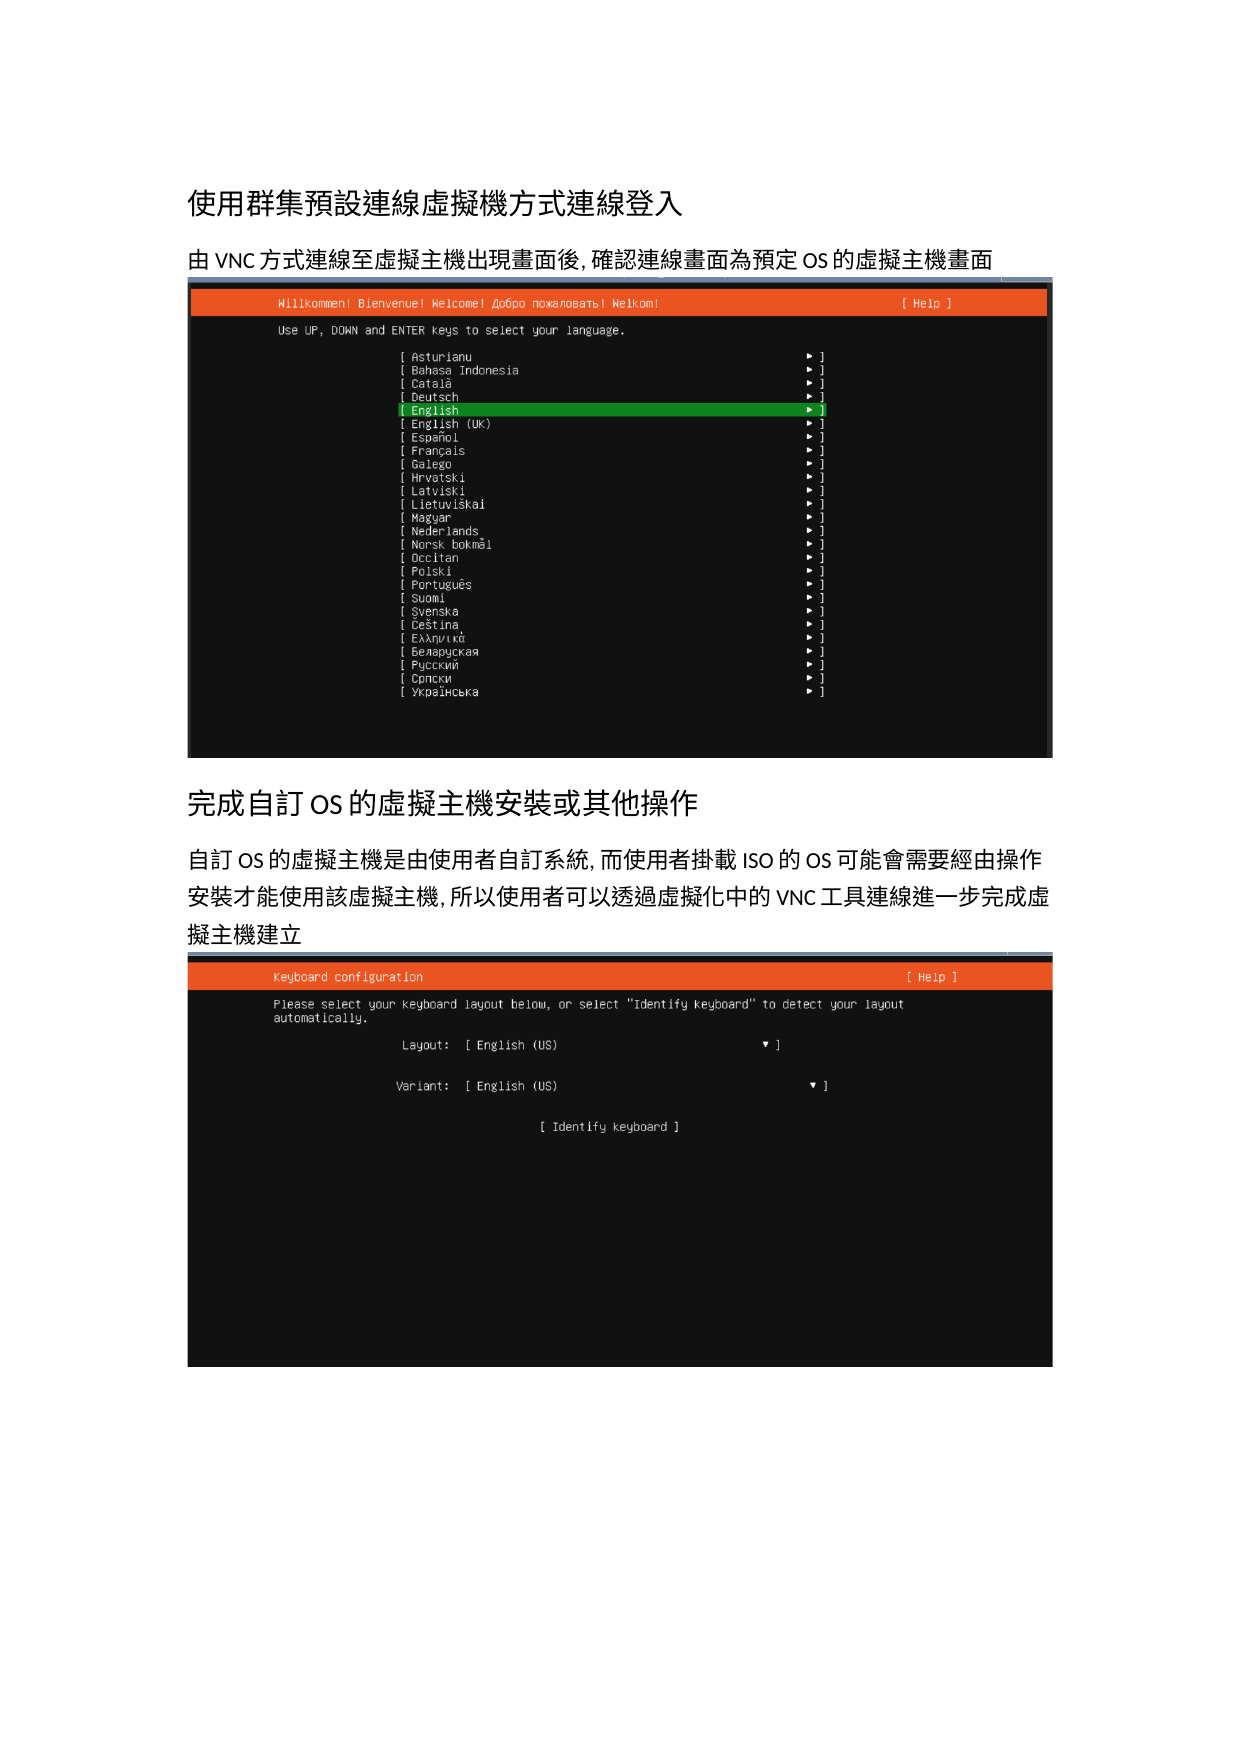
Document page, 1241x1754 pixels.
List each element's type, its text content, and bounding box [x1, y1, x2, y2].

text 完成自訂OS的虛擬主機安裝或其他操作 [187, 764, 1053, 839]
text 使用群集預設連線虛擬機方式連線登入 [187, 164, 1053, 239]
text 由VNC方式連線至虛擬主機出現畫面後, 確認連線畫面為預定OS的虛擬主機畫面 [187, 239, 1053, 277]
picture [187, 952, 1053, 1367]
picture [187, 277, 1053, 758]
text 自訂OS的虛擬主機是由使用者自訂系統, 而使用者掛載ISO的OS可能會需要經由操作安裝才能使用該虛擬主機, 所以使用者可以透過虛擬化中的VNC工具連線進一步完成虛擬主機建立 [187, 839, 1053, 952]
